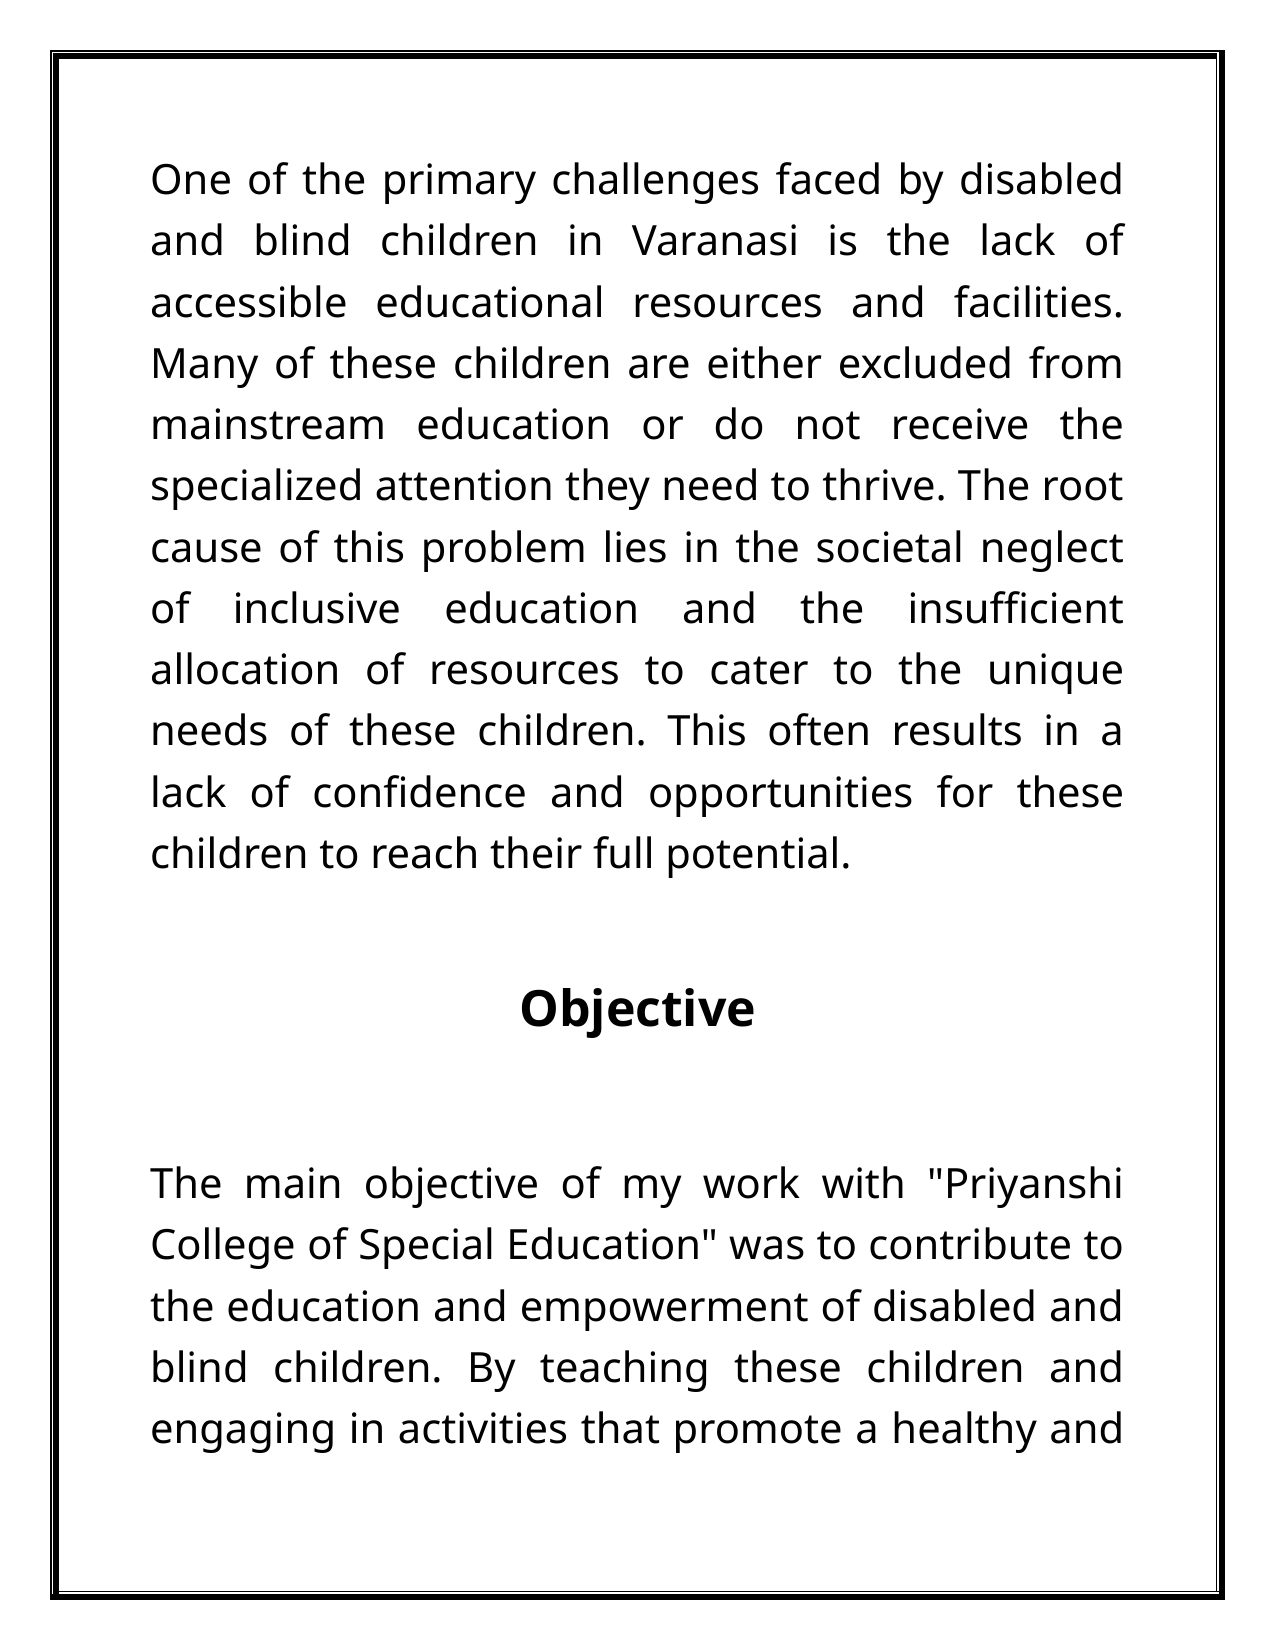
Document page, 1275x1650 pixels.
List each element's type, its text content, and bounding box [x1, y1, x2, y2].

text Objective [150, 973, 1125, 1042]
text One of the primary challenges faced by disabled and blind children in Varanasi is the lack of accessible educational resources and facilities. Many of these children are either excluded from mainstream education or do not receive the specialized attention they need to thrive. The root cause of this problem lies in the societal neglect of inclusive education and the insufficient allocation of resources to cater to the unique needs of these children. This often results in a lack of confidence and opportunities for these children to reach their full potential. [150, 150, 1125, 881]
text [150, 1154, 1125, 1456]
